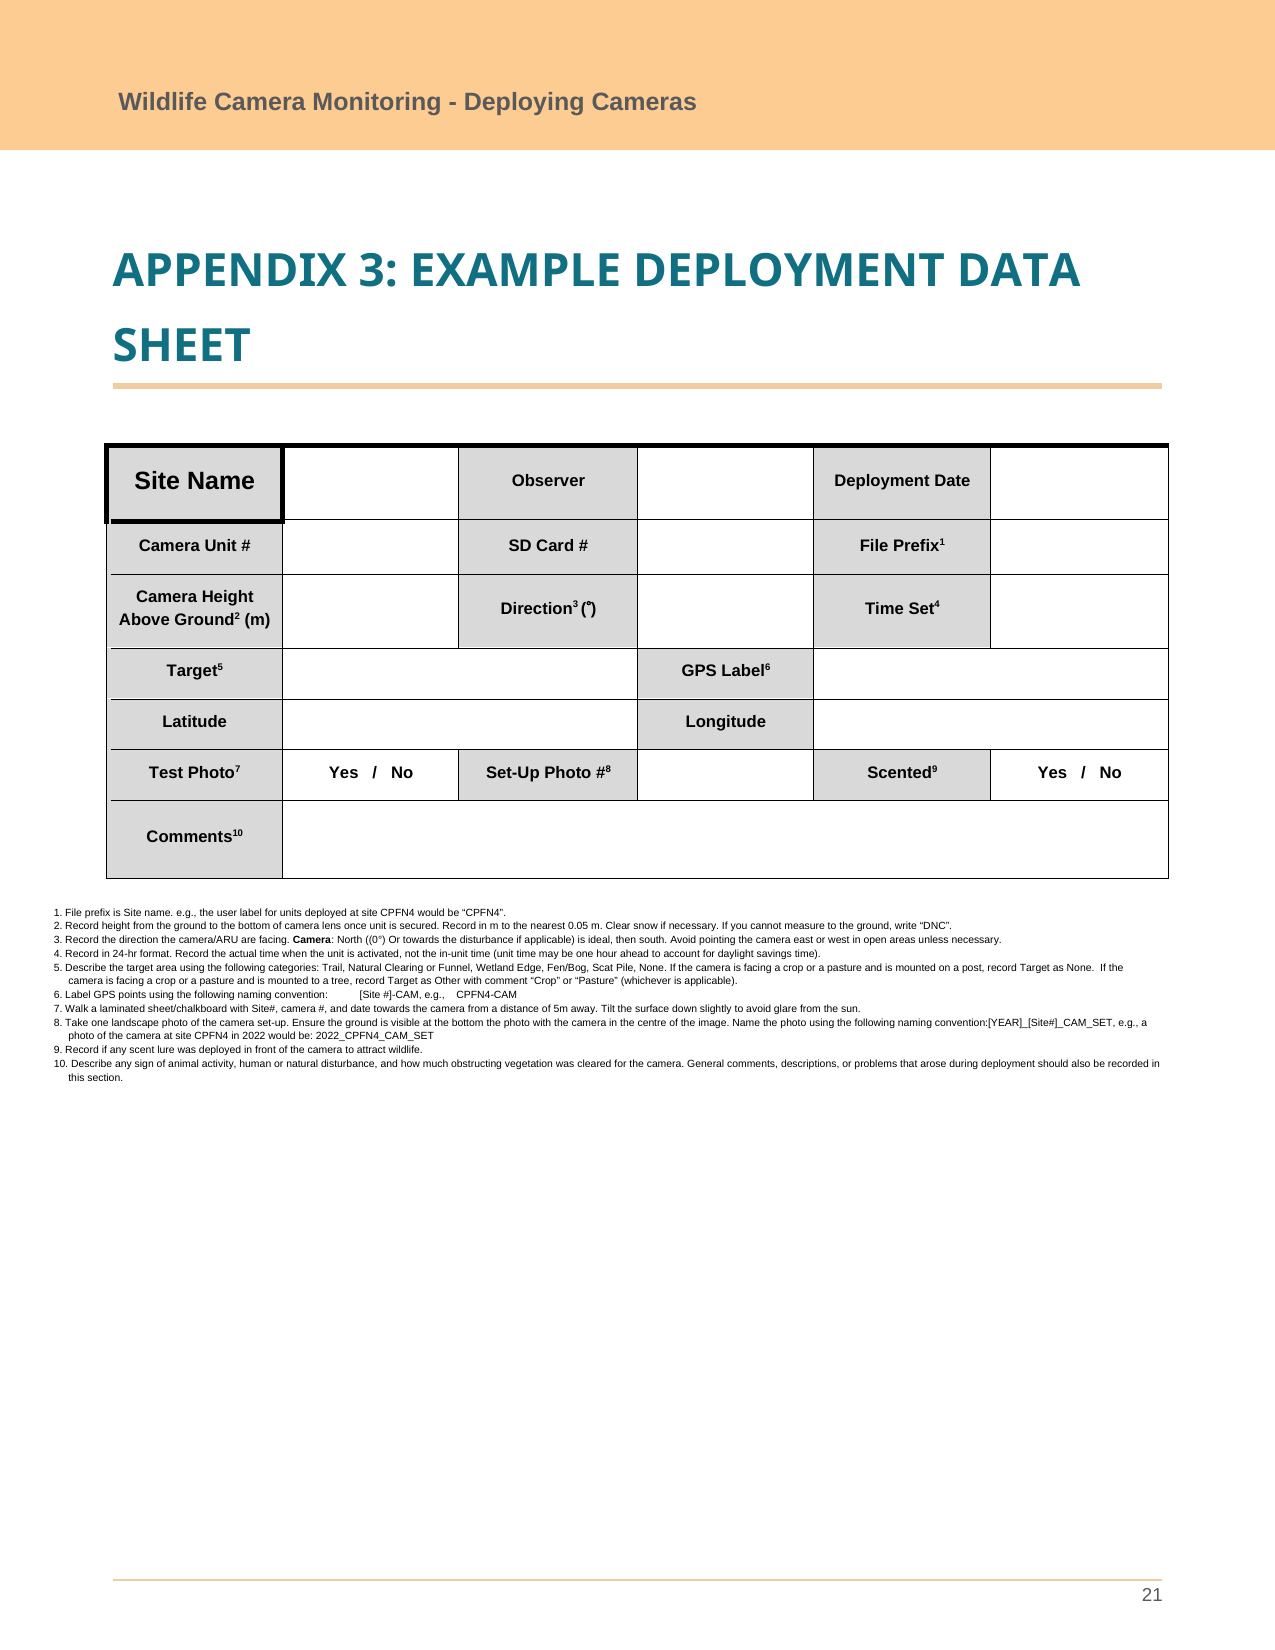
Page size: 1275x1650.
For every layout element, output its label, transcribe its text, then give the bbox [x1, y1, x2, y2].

table_cell Time Set4 [814, 575, 990, 647]
table_header Site Name [109, 448, 280, 519]
table_cell [638, 520, 813, 574]
table_cell Yes / No [283, 750, 458, 800]
table_cell [283, 575, 458, 647]
table_header [991, 448, 1168, 519]
table_cell Yes / No [991, 750, 1168, 800]
table_cell [283, 801, 1168, 878]
table_cell Set-Up Photo #8 [459, 750, 637, 800]
table_cell Scented9 [814, 750, 990, 800]
table_header [638, 448, 813, 519]
table_cell Target5 [107, 648, 282, 698]
table_cell Comments10 [107, 800, 282, 878]
table_cell [814, 649, 1168, 698]
table_header [285, 448, 458, 519]
table_cell [991, 520, 1168, 574]
text 10. Describe any sign of animal activity, human or natural disturbance, and how much obstructing vegetation was cleared for the camera. General comments, descriptions, or problems that arose during deployment should also be recorded in this section. [53, 1057, 1162, 1083]
table_cell Test Photo7 [107, 749, 282, 800]
table_cell [638, 575, 813, 647]
table_cell [283, 700, 637, 749]
table_header Observer [459, 448, 637, 519]
table_cell [814, 700, 1168, 749]
table_cell Longitude [638, 700, 813, 749]
table_cell File Prefix1 [814, 520, 990, 574]
text 8. Take one landscape photo of the camera set-up. Ensure the ground is visible at the bottom the photo with the camera in the centre of the image. Name the photo using the following naming convention:[YEAR]_[Site#]_CAM_SET, e.g., a photo of the camera at site CPFN4 in 2022 would be: 2022_CPFN4_CAM_SET [53, 1016, 1162, 1042]
table_cell [283, 649, 637, 698]
table_cell Camera Height Above Ground2 (m) [107, 574, 282, 647]
table_cell Camera Unit # [107, 519, 282, 574]
table_cell [283, 520, 458, 574]
table_cell Latitude [107, 699, 282, 749]
text 5. Describe the target area using the following categories: Trail, Natural Clearing or Funnel, Wetland Edge, Fen/Bog, Scat Pile, None. If the camera is facing a crop or a pasture and is mounted on a post, record Target as None. If the camera is facing a crop or a pasture and is mounted to a tree, record Target as Other with comment “Crop” or “Pasture” (whichever is applicable). [53, 961, 1162, 987]
table_cell [991, 575, 1168, 647]
table_cell [638, 750, 813, 800]
subtitle Appendix 3: Example Deployment Data Sheet [112, 237, 1162, 389]
table_cell Direction3 (°) [459, 575, 637, 647]
table_header Deployment Date [814, 448, 990, 519]
table_cell SD Card # [459, 520, 637, 574]
table_cell GPS Label6 [638, 649, 813, 698]
